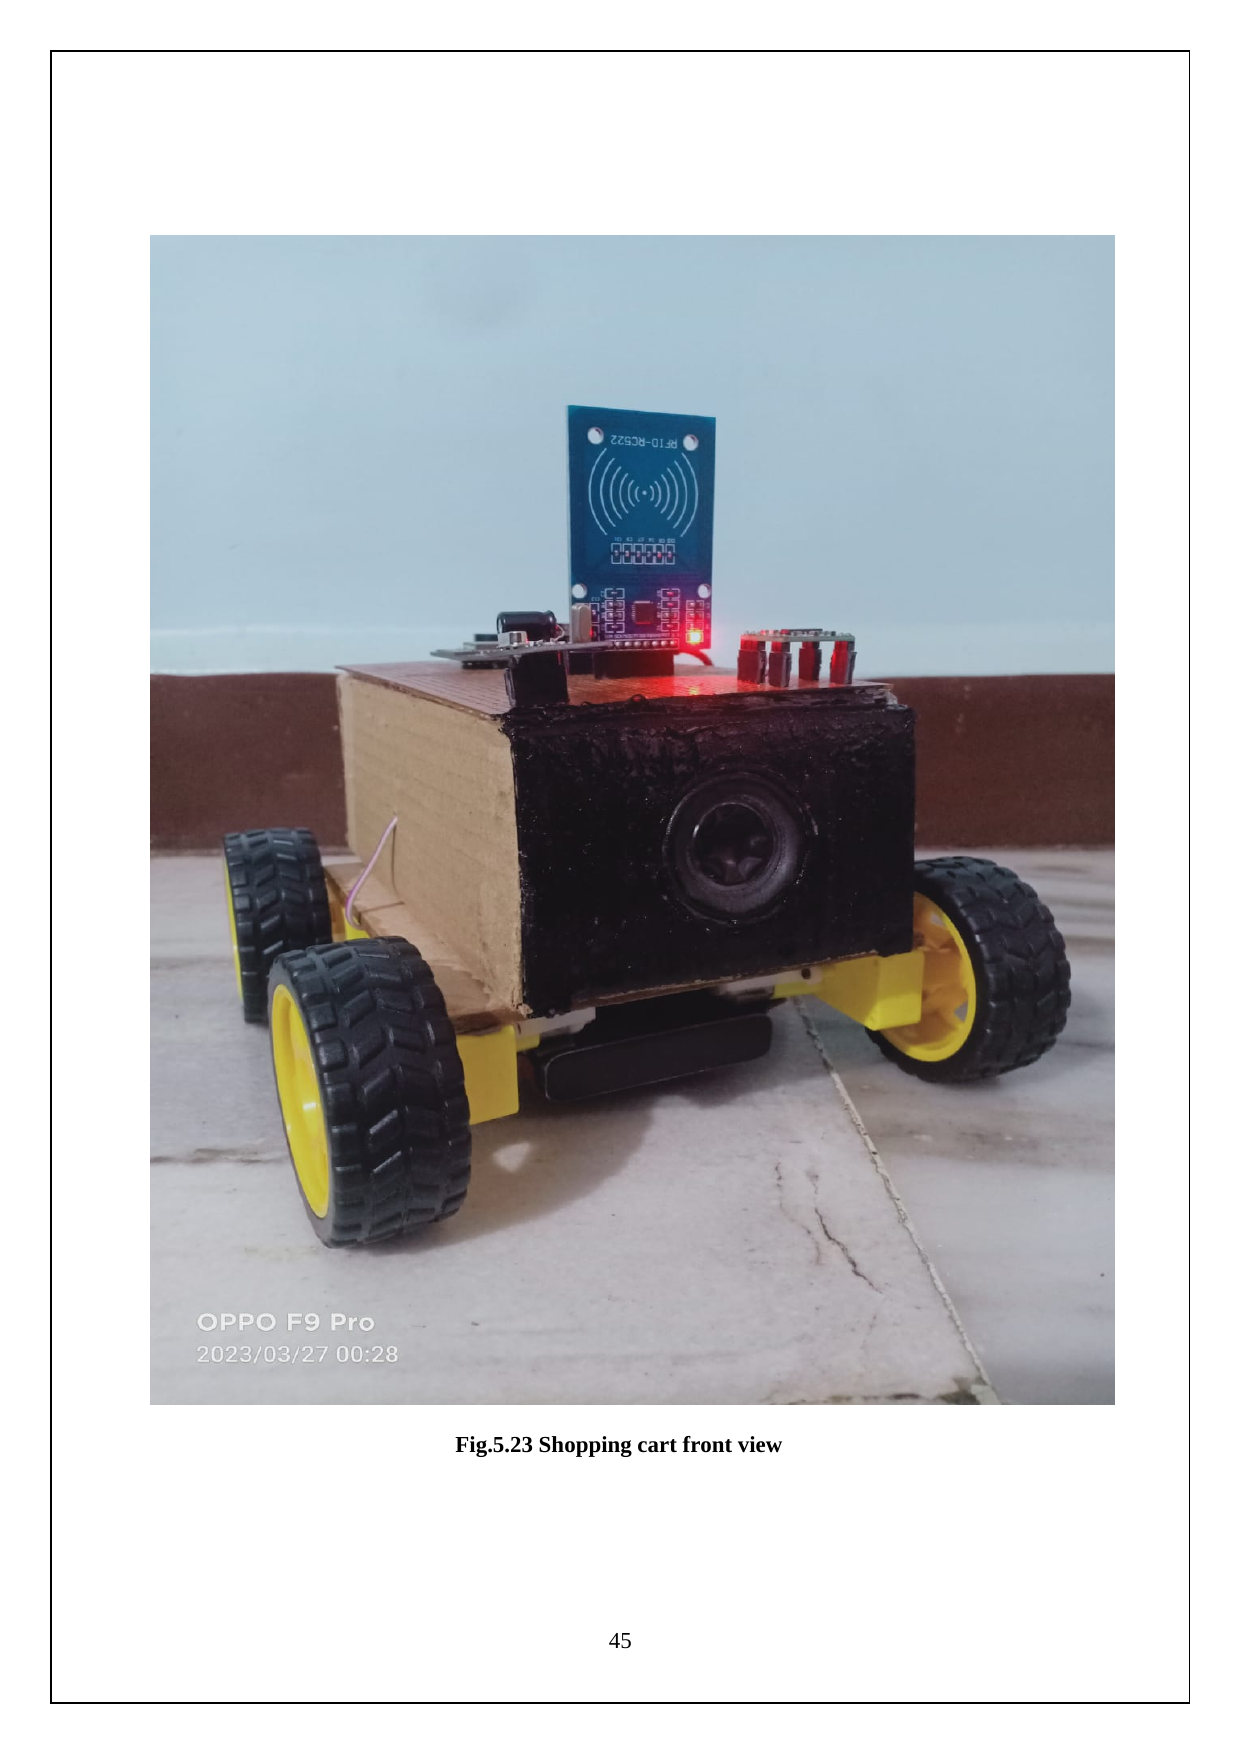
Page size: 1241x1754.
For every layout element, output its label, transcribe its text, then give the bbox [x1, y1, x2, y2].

picture [150, 235, 1115, 1405]
text Fig.5.23 Shopping cart front view [150, 1431, 1090, 1457]
